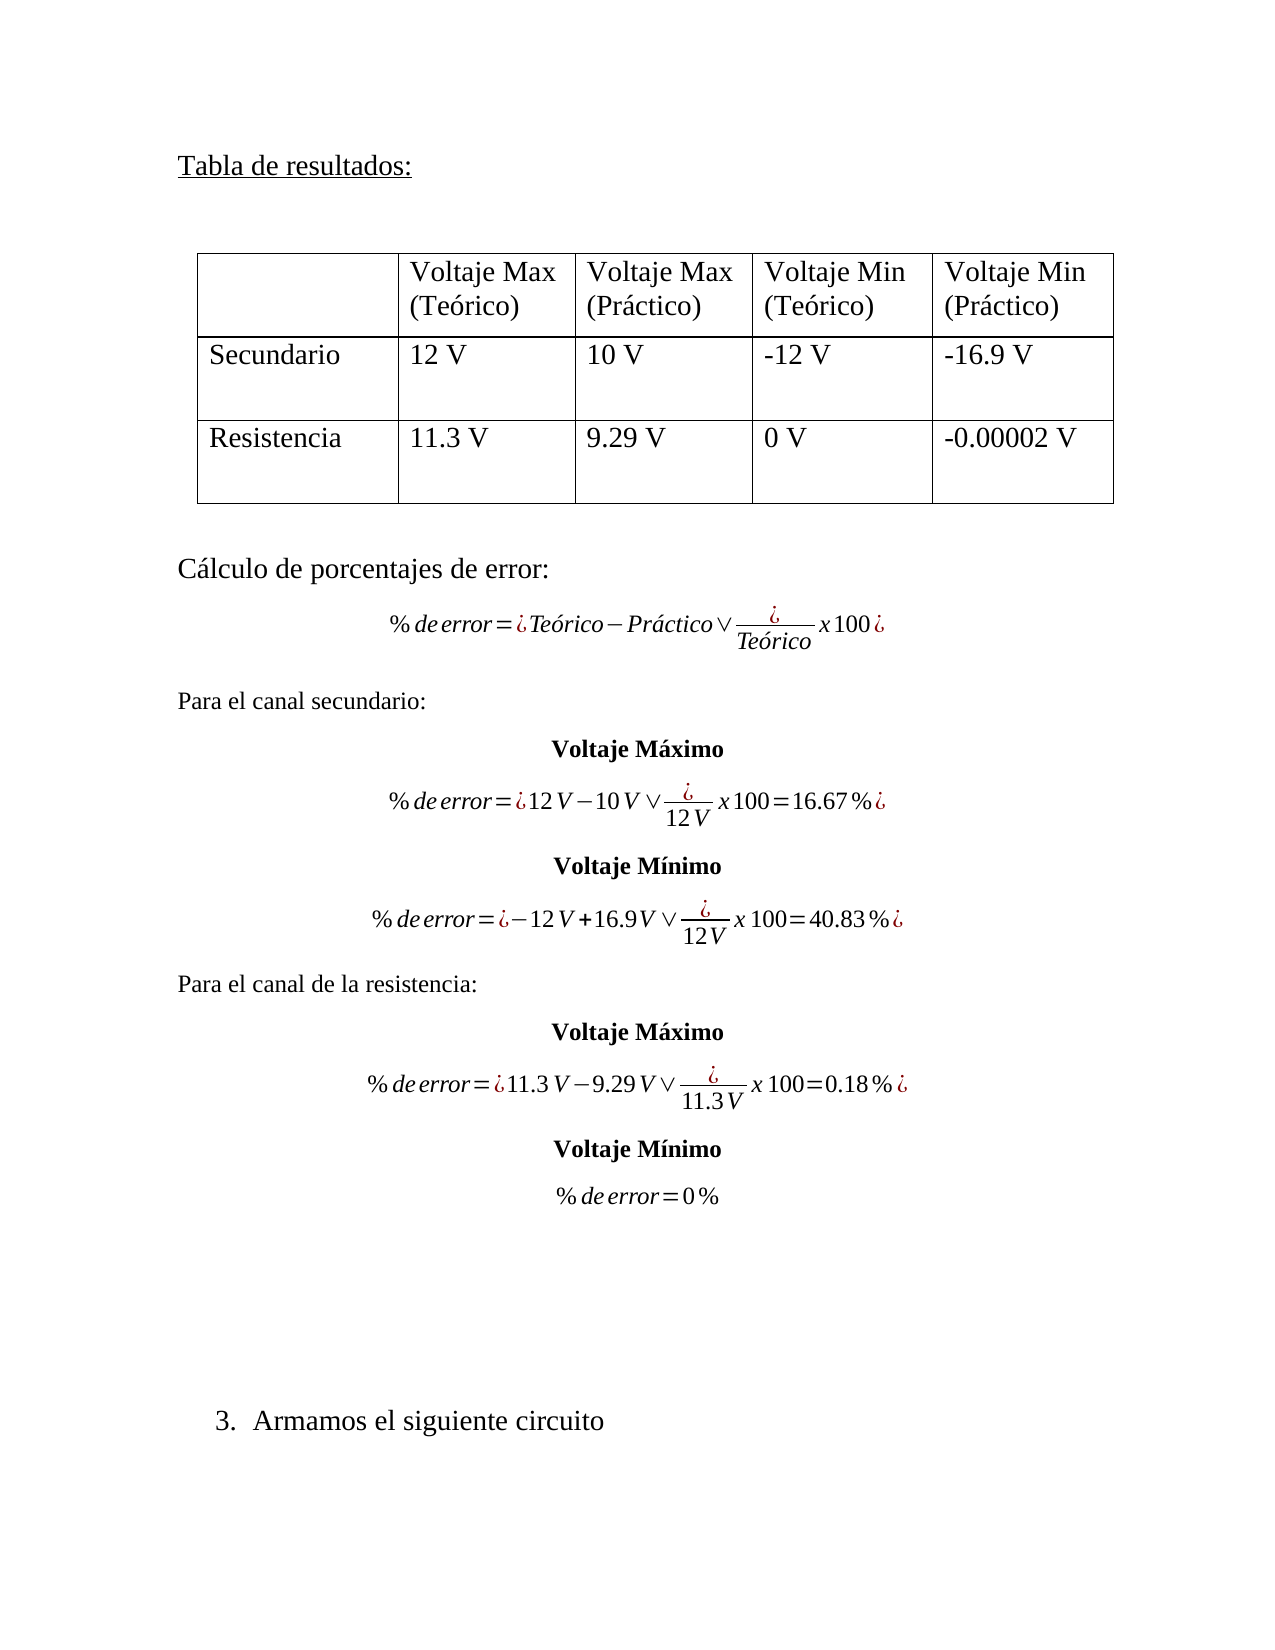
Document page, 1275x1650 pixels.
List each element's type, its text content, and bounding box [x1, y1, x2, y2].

table_cell 11.3 V [399, 421, 575, 503]
text Voltaje Máximo [177, 1017, 1098, 1046]
table_cell -0.00002 V [933, 421, 1113, 503]
text Voltaje Mínimo [177, 1134, 1098, 1163]
table_cell Secundario [198, 338, 398, 419]
table_cell 0 V [753, 421, 932, 503]
table_header Voltaje Max (Práctico) [576, 254, 752, 336]
table_header [198, 254, 398, 336]
text Cálculo de porcentajes de error: [177, 551, 1098, 585]
table_cell 10 V [576, 338, 752, 419]
table_cell -16.9 V [933, 338, 1113, 419]
text Para el canal de la resistencia: [177, 969, 1098, 998]
text Voltaje Mínimo [177, 851, 1098, 880]
text Para el canal secundario: [177, 686, 1098, 715]
table_cell 9.29 V [576, 421, 752, 503]
text Voltaje Máximo [177, 734, 1098, 762]
table_cell Resistencia [198, 421, 398, 503]
table_header Voltaje Min (Teórico) [753, 254, 932, 336]
table_cell -12 V [753, 338, 932, 419]
table_cell 12 V [399, 338, 575, 419]
table_header Voltaje Max (Teórico) [399, 254, 575, 336]
text Tabla de resultados: [177, 148, 1098, 181]
table_header Voltaje Min (Práctico) [933, 254, 1113, 336]
list Armamos el siguiente circuito [215, 1403, 1098, 1437]
